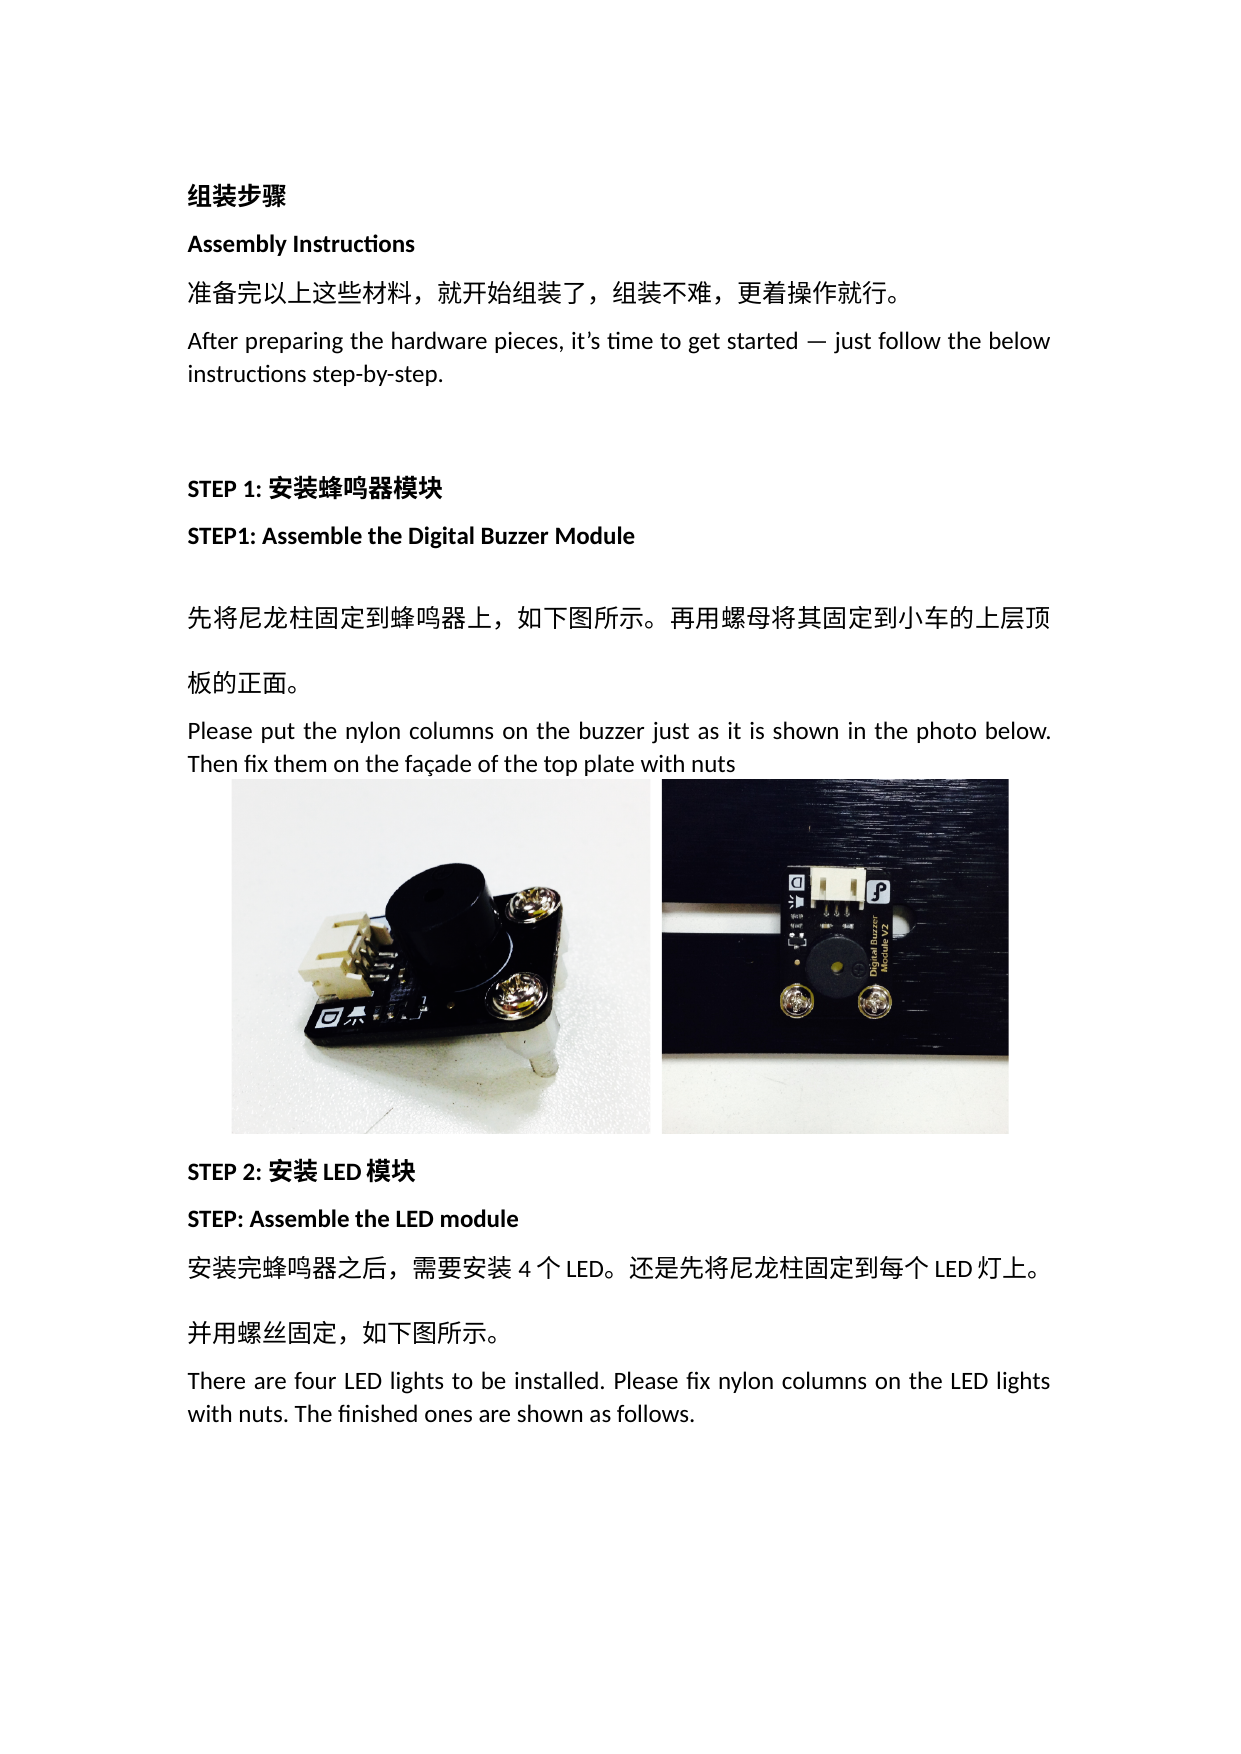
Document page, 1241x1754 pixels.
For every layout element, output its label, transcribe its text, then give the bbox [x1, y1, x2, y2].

text STEP1: Assemble the Digital Buzzer Module [187, 519, 1053, 552]
text Please put the nylon columns on the buzzer just as it is shown in the photo below. Then fix them on the façade of the top plate with nuts [187, 714, 1053, 779]
text STEP 2: 安装LED模块 [187, 1137, 1053, 1202]
text 先将尼龙柱固定到蜂鸣器上，如下图所示。再用螺母将其固定到小车的上层顶板的正面。 [187, 584, 1053, 714]
picture [231, 779, 651, 1134]
picture [661, 779, 1009, 1134]
text There are four LED lights to be installed. Please fix nylon columns on the LED lights with nuts. The finished ones are shown as follows. [187, 1364, 1053, 1429]
text 安装完蜂鸣器之后，需要安装4个LED。还是先将尼龙柱固定到每个LED灯上。并用螺丝固定，如下图所示。 [187, 1234, 1053, 1364]
text 组装步骤 [187, 162, 1053, 227]
text STEP 1: 安装蜂鸣器模块 [187, 454, 1053, 519]
text STEP: Assemble the LED module [187, 1202, 1053, 1234]
text 准备完以上这些材料，就开始组装了，组装不难，更着操作就行。 [187, 259, 1053, 324]
text After preparing the hardware pieces, it’s time to get started — just follow the below instructions step-by-step. [187, 324, 1053, 389]
text Assembly Instructions [187, 227, 1053, 259]
